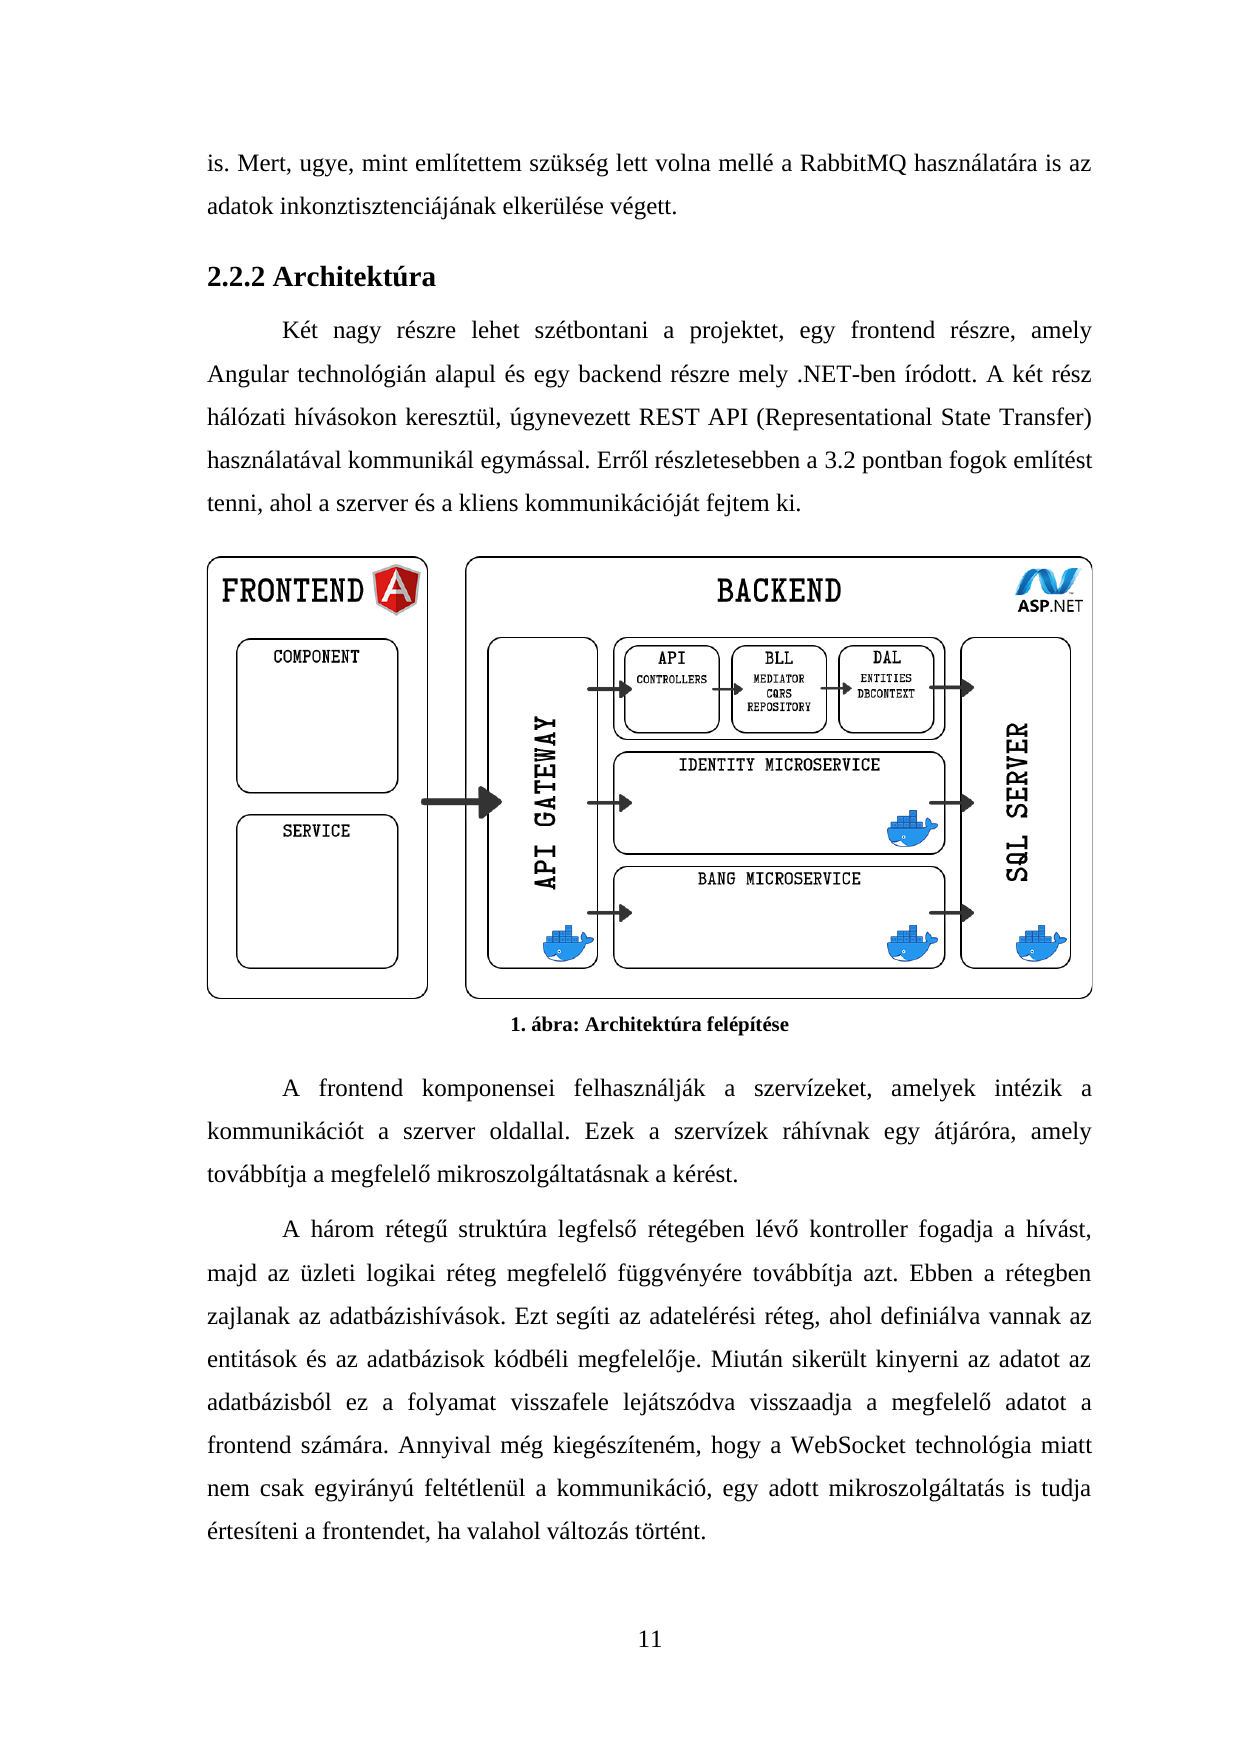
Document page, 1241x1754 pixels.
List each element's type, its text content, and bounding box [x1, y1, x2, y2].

picture [206, 556, 1093, 999]
text A frontend komponensei felhasználják a szervízeket, amelyek intézik a kommunikációt a szerver oldallal. Ezek a szervízek ráhívnak egy átjáróra, amely továbbítja a megfelelő mikroszolgáltatásnak a kérést. [207, 1073, 1092, 1188]
text 1. ábra: Architektúra felépítése [207, 1012, 1092, 1036]
text A három rétegű struktúra legfelső rétegében lévő kontroller fogadja a hívást, majd az üzleti logikai réteg megfelelő függvényére továbbítja azt. Ebben a rétegben zajlanak az adatbázishívások. Ezt segíti az adatelérési réteg, ahol definiálva vannak az entitások és az adatbázisok kódbéli megfelelője. Miután sikerült kinyerni az adatot az adatbázisból ez a folyamat visszafele lejátszódva visszaadja a megfelelő adatot a frontend számára. Annyival még kiegészíteném, hogy a WebSocket technológia miatt nem csak egyirányú feltétlenül a kommunikáció, egy adott mikroszolgáltatás is tudja értesíteni a frontendet, ha valahol változás történt. [207, 1214, 1092, 1545]
text Két nagy részre lehet szétbontani a projektet, egy frontend részre, amely Angular technológián alapul és egy backend részre mely .NET-ben íródott. A két rész hálózati hívásokon keresztül, úgynevezett REST API (Representational State Transfer) használatával kommunikál egymással. Erről részletesebben a 4.2 pontban fogok említést tenni, ahol a szerver és a kliens kommunikációját fejtem ki. [207, 316, 1092, 517]
subtitle Architektúra [207, 259, 1092, 292]
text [207, 148, 1092, 219]
